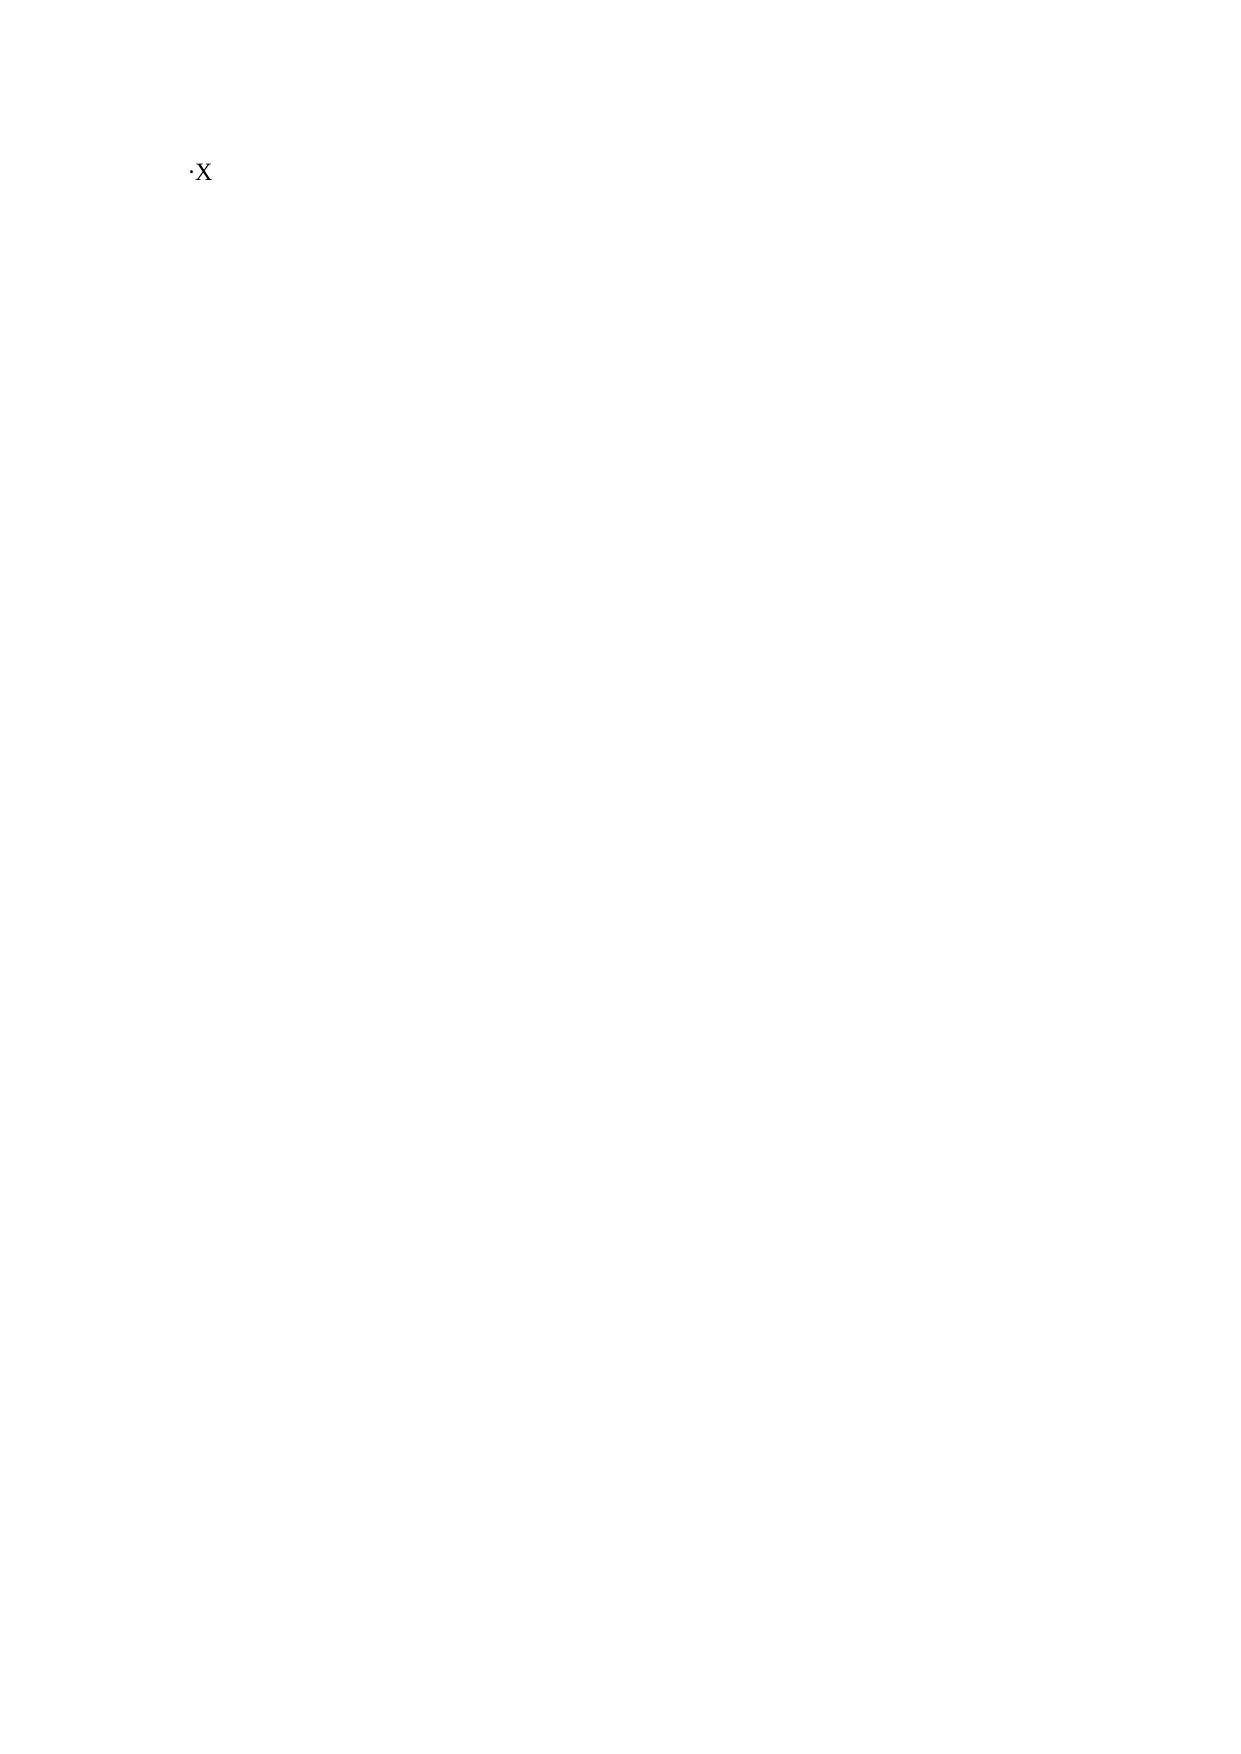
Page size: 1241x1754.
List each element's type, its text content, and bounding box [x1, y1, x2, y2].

text ·X [187, 158, 1084, 186]
